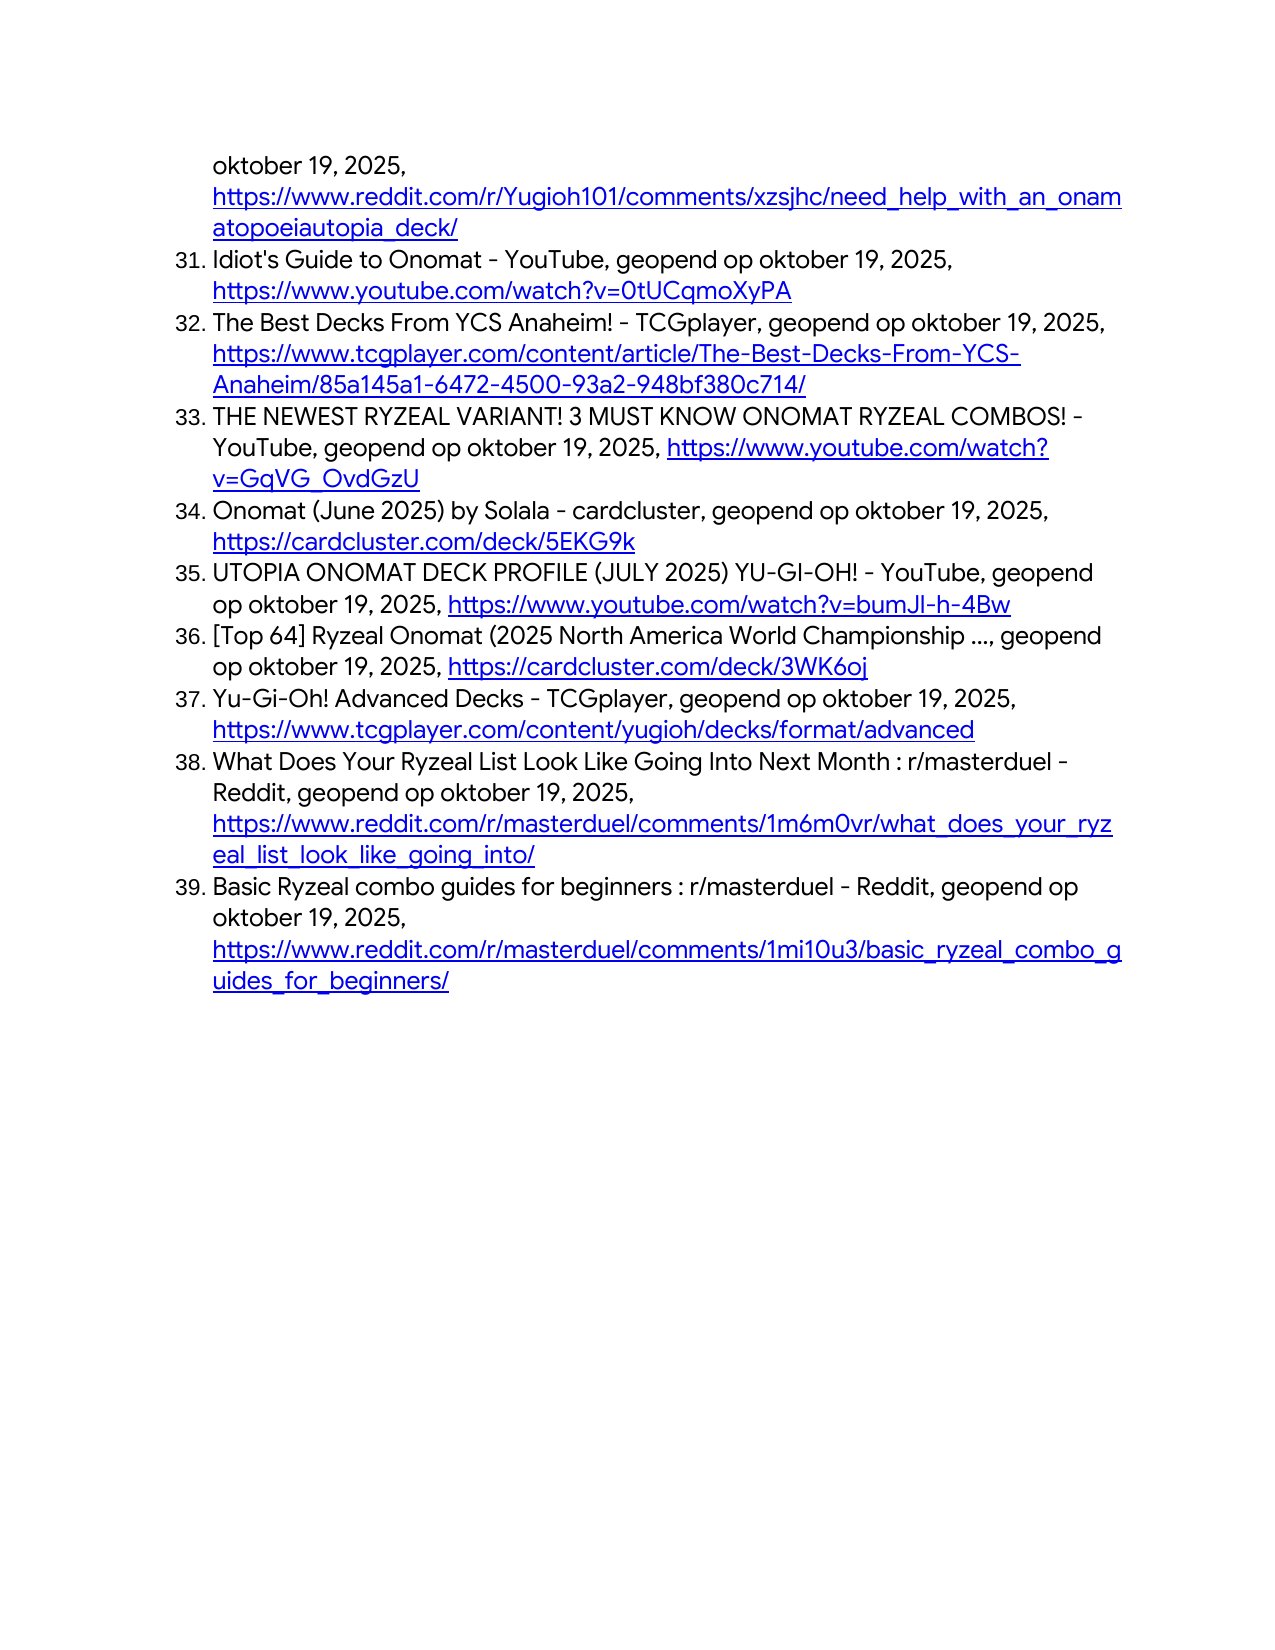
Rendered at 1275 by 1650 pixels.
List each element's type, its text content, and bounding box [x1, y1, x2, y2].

list What Does Your Ryzeal List Look Like Going Into Next Month : r/masterduel - Reddit, geopend op oktober 19, 2025, https://www.reddit.com/r/masterduel/comments/1m6m0vr/what_does_your_ryzeal_list_look_like_going_into/ [175, 746, 1125, 871]
list Yu-Gi-Oh! Advanced Decks - TCGplayer, geopend op oktober 19, 2025, https://www.tcgplayer.com/content/yugioh/decks/format/advanced [175, 683, 1125, 746]
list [175, 150, 1125, 244]
list Idiot's Guide to Onomat - YouTube, geopend op oktober 19, 2025, https://www.youtube.com/watch?v=0tUCqmoXyPA [175, 244, 1125, 307]
list UTOPIA ONOMAT DECK PROFILE (JULY 2025) YU-GI-OH! - YouTube, geopend op oktober 19, 2025, https://www.youtube.com/watch?v=bumJl-h-4Bw [175, 558, 1125, 620]
list Onomat (June 2025) by Solala - cardcluster, geopend op oktober 19, 2025, https://cardcluster.com/deck/5EKG9k [175, 495, 1125, 558]
list The Best Decks From YCS Anaheim! - TCGplayer, geopend op oktober 19, 2025, https://www.tcgplayer.com/content/article/The-Best-Decks-From-YCS-Anaheim/85a145a1-6472-4500-93a2-948bf380c714/ [175, 307, 1125, 401]
list Basic Ryzeal combo guides for beginners : r/masterduel - Reddit, geopend op oktober 19, 2025, https://www.reddit.com/r/masterduel/comments/1mi10u3/basic_ryzeal_combo_guides_for_beginners/ [175, 871, 1125, 997]
list [Top 64] Ryzeal Onomat (2025 North America World Championship ..., geopend op oktober 19, 2025, https://cardcluster.com/deck/3WK6oj [175, 620, 1125, 683]
list THE NEWEST RYZEAL VARIANT! 3 MUST KNOW ONOMAT RYZEAL COMBOS! - YouTube, geopend op oktober 19, 2025, https://www.youtube.com/watch?v=GqVG_OvdGzU [175, 401, 1125, 495]
